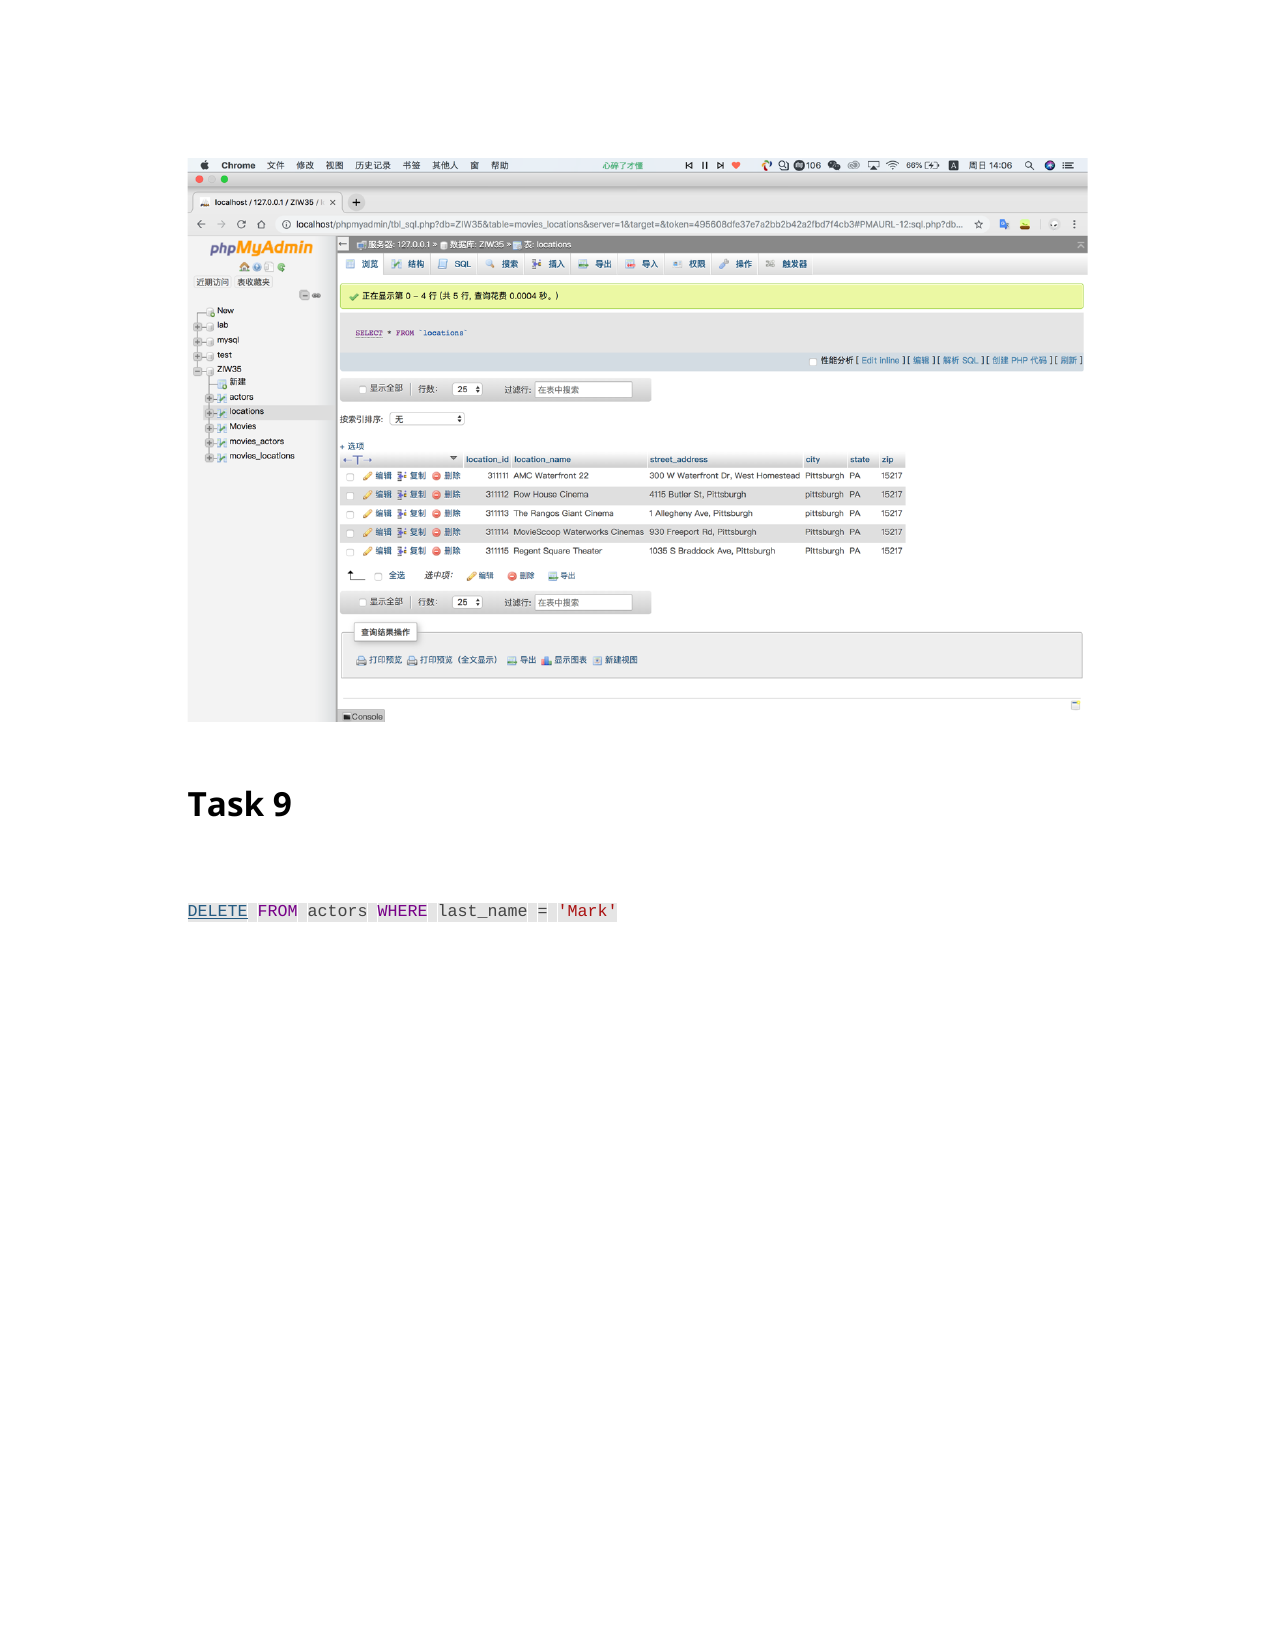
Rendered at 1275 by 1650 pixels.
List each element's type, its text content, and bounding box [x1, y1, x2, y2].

text DELETE FROM actors WHERE last_name = 'Mark' [187, 896, 1087, 928]
picture [187, 158, 1088, 722]
subtitle Task 9 [187, 771, 1087, 836]
